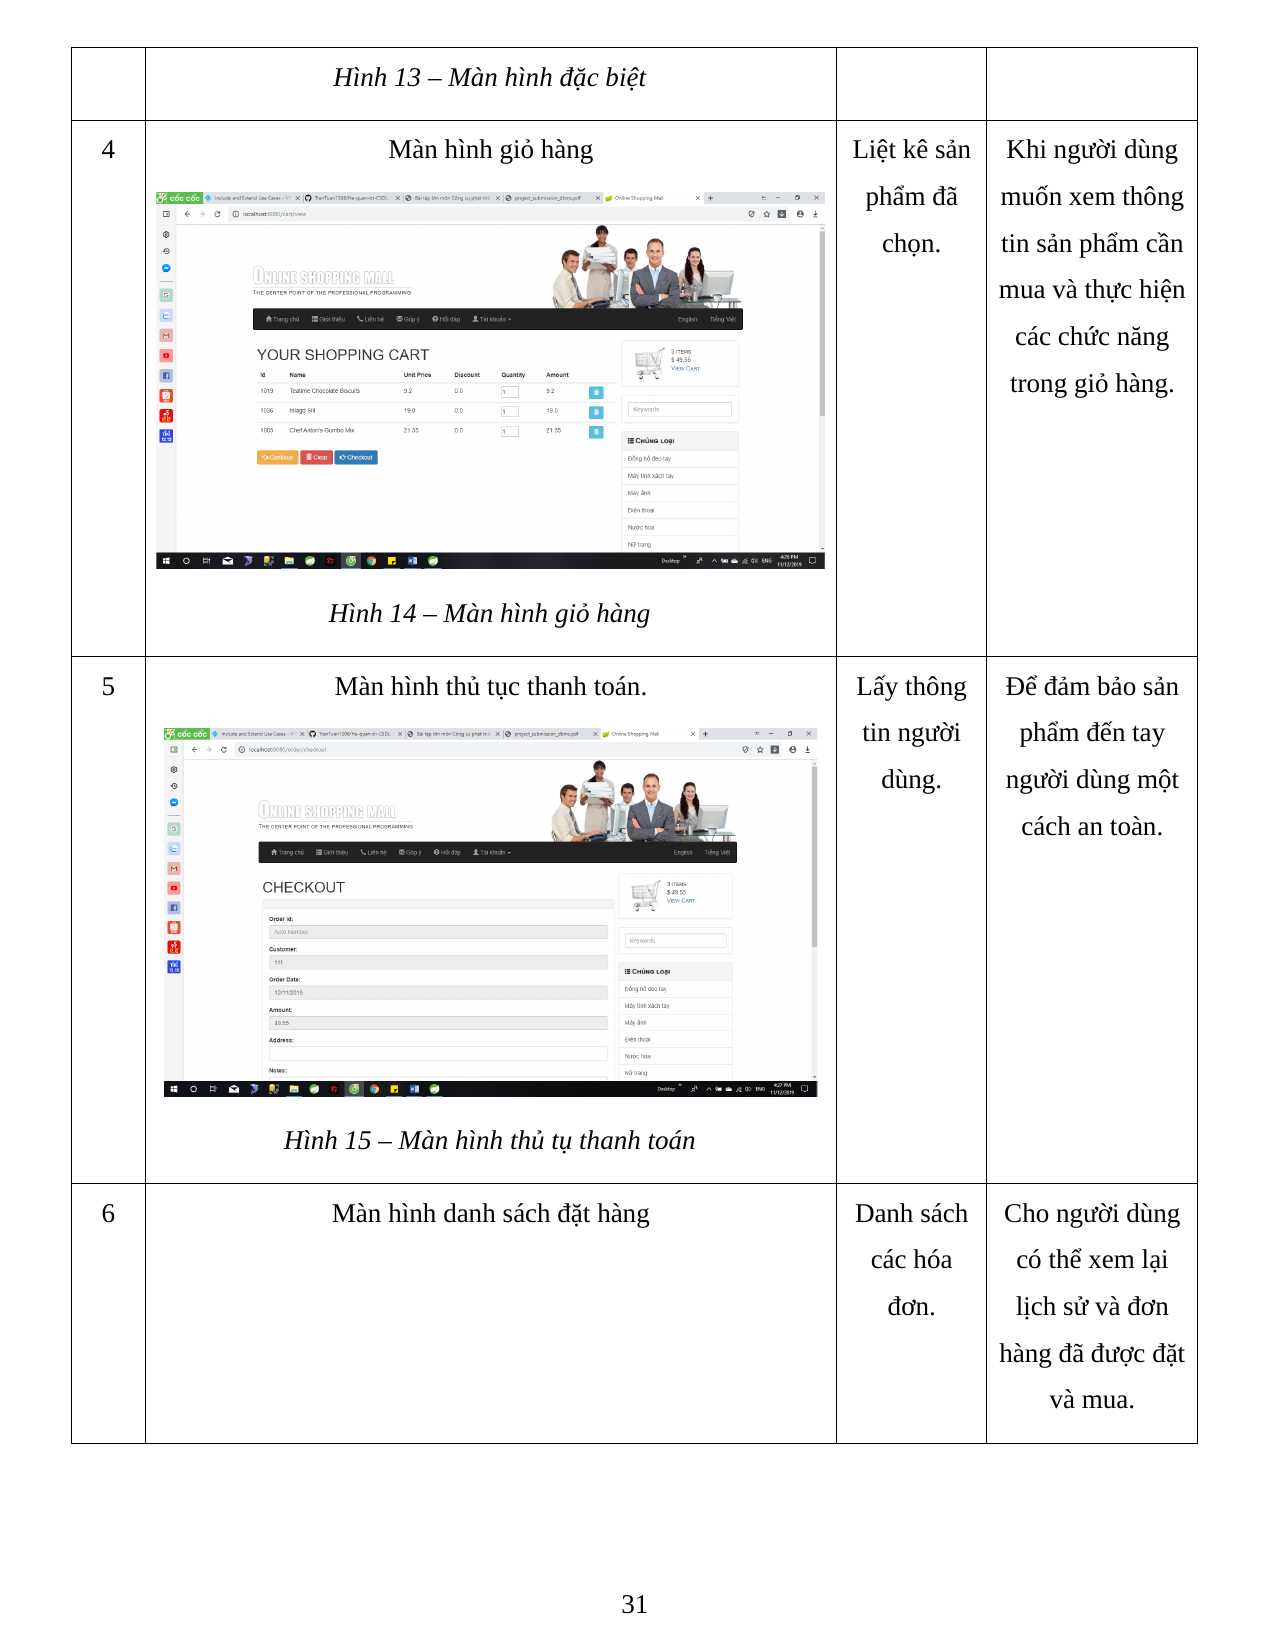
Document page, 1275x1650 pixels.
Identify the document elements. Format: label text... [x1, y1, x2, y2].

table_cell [837, 1184, 986, 1443]
table_cell Màn hình thủ tục thanh toán. Hình 15 – Màn hình thủ tụ thanh toán [146, 657, 836, 1183]
picture [156, 192, 825, 569]
table_cell Để đảm bảo sản phẩm đến tay người dùng một cách an toàn. [987, 657, 1197, 1183]
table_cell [146, 1184, 836, 1443]
picture [164, 728, 818, 1097]
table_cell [837, 48, 986, 120]
table_cell Khi người dùng muốn xem thông tin sản phẩm cần mua và thực hiện các chức năng trong giỏ hàng. [987, 121, 1197, 656]
table_cell 4 [72, 121, 145, 656]
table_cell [987, 48, 1197, 120]
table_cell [987, 1184, 1197, 1443]
table_cell Màn hình giỏ hàng Hình 14 – Màn hình giỏ hàng [146, 121, 836, 656]
table_cell 5 [72, 657, 145, 1183]
table_cell 6 [72, 1184, 145, 1443]
table_cell Lấy thông tin người dùng. [837, 657, 986, 1183]
table_cell Liệt kê sản phẩm đã chọn. [837, 121, 986, 656]
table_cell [146, 48, 836, 120]
table_cell 3 [72, 48, 145, 120]
